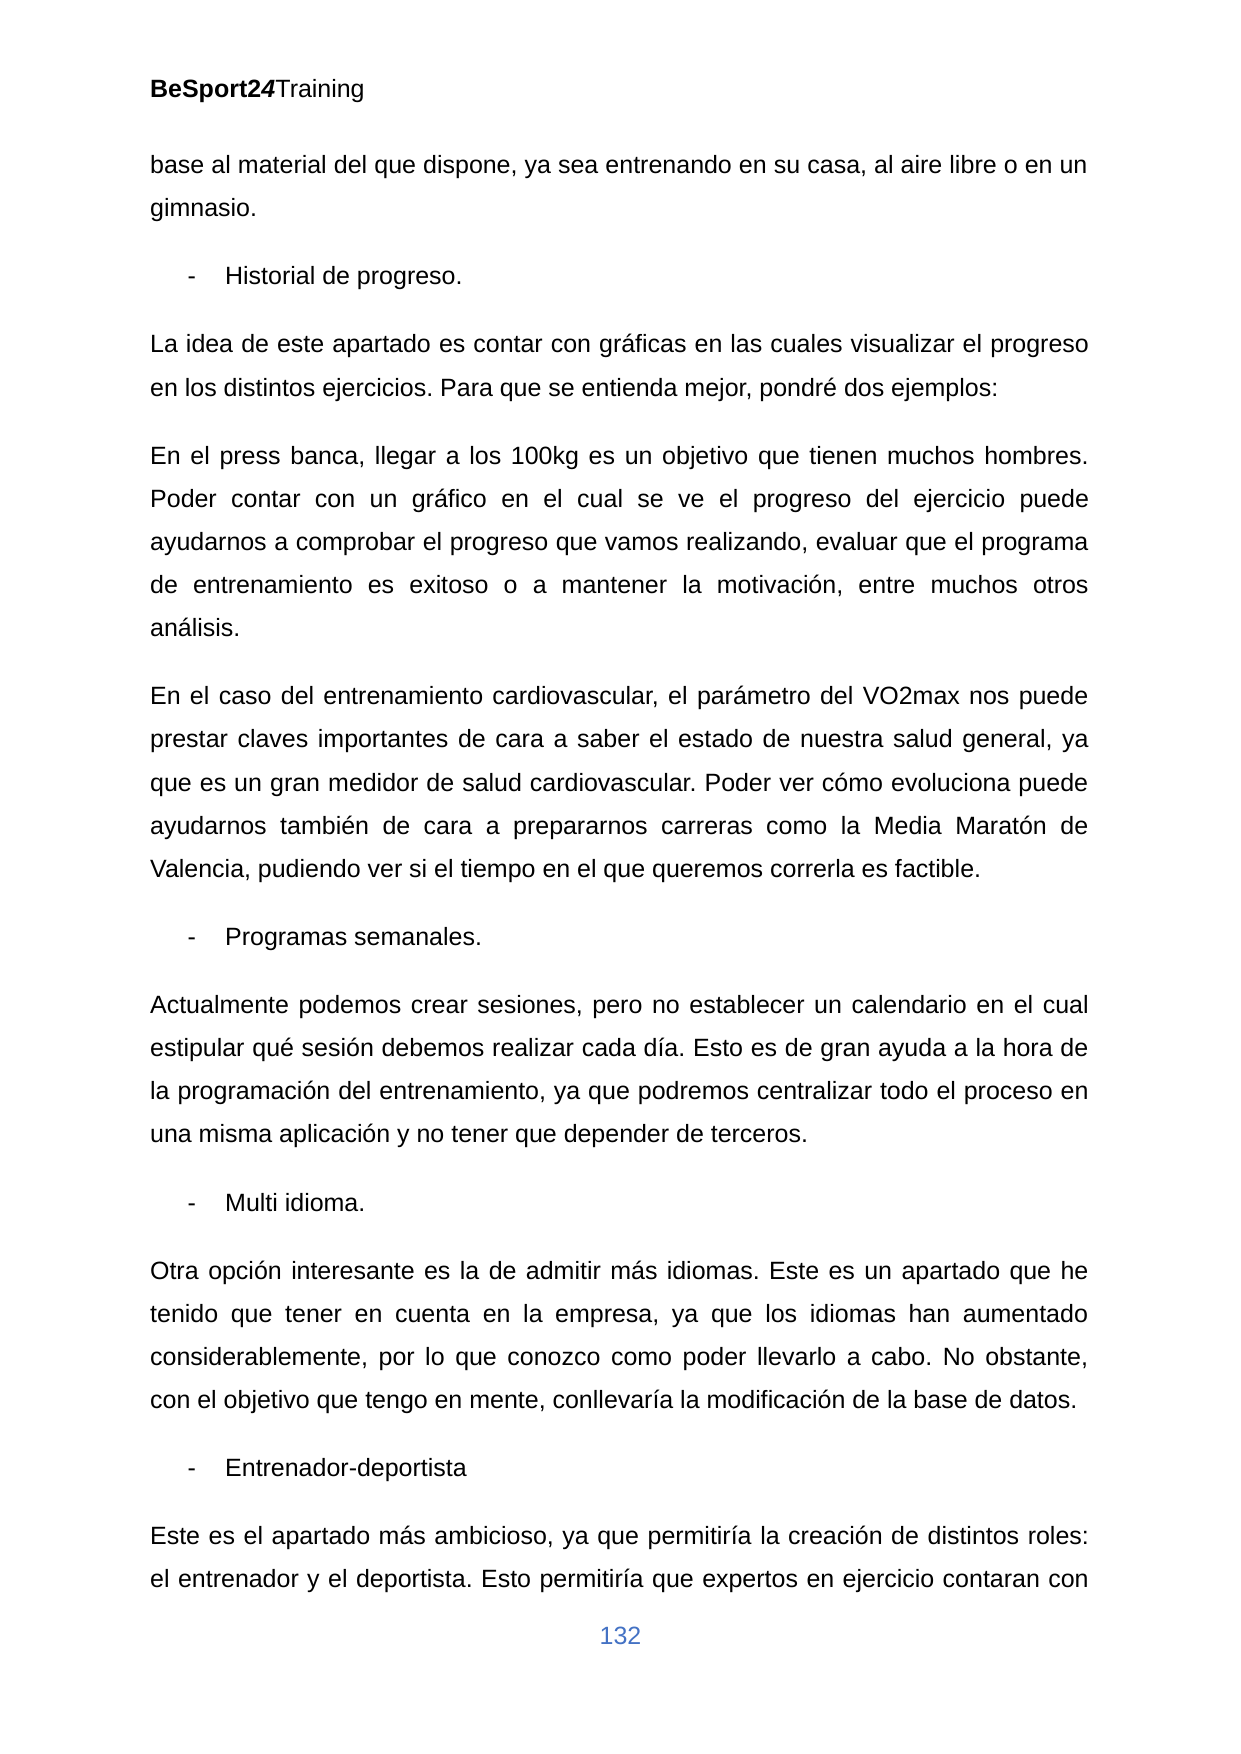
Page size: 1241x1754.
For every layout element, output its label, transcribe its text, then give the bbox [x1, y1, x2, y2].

list Historial de progreso. [187, 261, 1090, 290]
text Actualmente podemos crear sesiones, pero no establecer un calendario en el cual estipular qué sesión debemos realizar cada día. Esto es de gran ayuda a la hora de la programación del entrenamiento, ya que podremos centralizar todo el proceso en una misma aplicación y no tener que depender de terceros. [150, 990, 1090, 1148]
text La idea de este apartado es contar con gráficas en las cuales visualizar el progreso en los distintos ejercicios. Para que se entienda mejor, pondré dos ejemplos: [150, 329, 1090, 401]
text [150, 1521, 1090, 1593]
text Otra opción interesante es la de admitir más idiomas. Este es un apartado que he tenido que tener en cuenta en la empresa, ya que los idiomas han aumentado considerablemente, por lo que conozco como poder llevarlo a cabo. No obstante, con el objetivo que tengo en mente, conllevaría la modificación de la base de datos. [150, 1256, 1090, 1414]
list Entrenador-deportista [187, 1453, 1090, 1482]
text En el caso del entrenamiento cardiovascular, el parámetro del VO2max nos puede prestar claves importantes de cara a saber el estado de nuestra salud general, ya que es un gran medidor de salud cardiovascular. Poder ver cómo evoluciona puede ayudarnos también de cara a prepararnos carreras como la Media Maratón de Valencia, pudiendo ver si el tiempo en el que queremos correrla es factible. [150, 681, 1090, 882]
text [150, 150, 1090, 222]
text En el press banca, llegar a los 100kg es un objetivo que tienen muchos hombres. Poder contar con un gráfico en el cual se ve el progreso del ejercicio puede ayudarnos a comprobar el progreso que vamos realizando, evaluar que el programa de entrenamiento es exitoso o a mantener la motivación, entre muchos otros análisis. [150, 441, 1090, 642]
list Programas semanales. [187, 922, 1090, 951]
list Multi idioma. [187, 1187, 1090, 1216]
